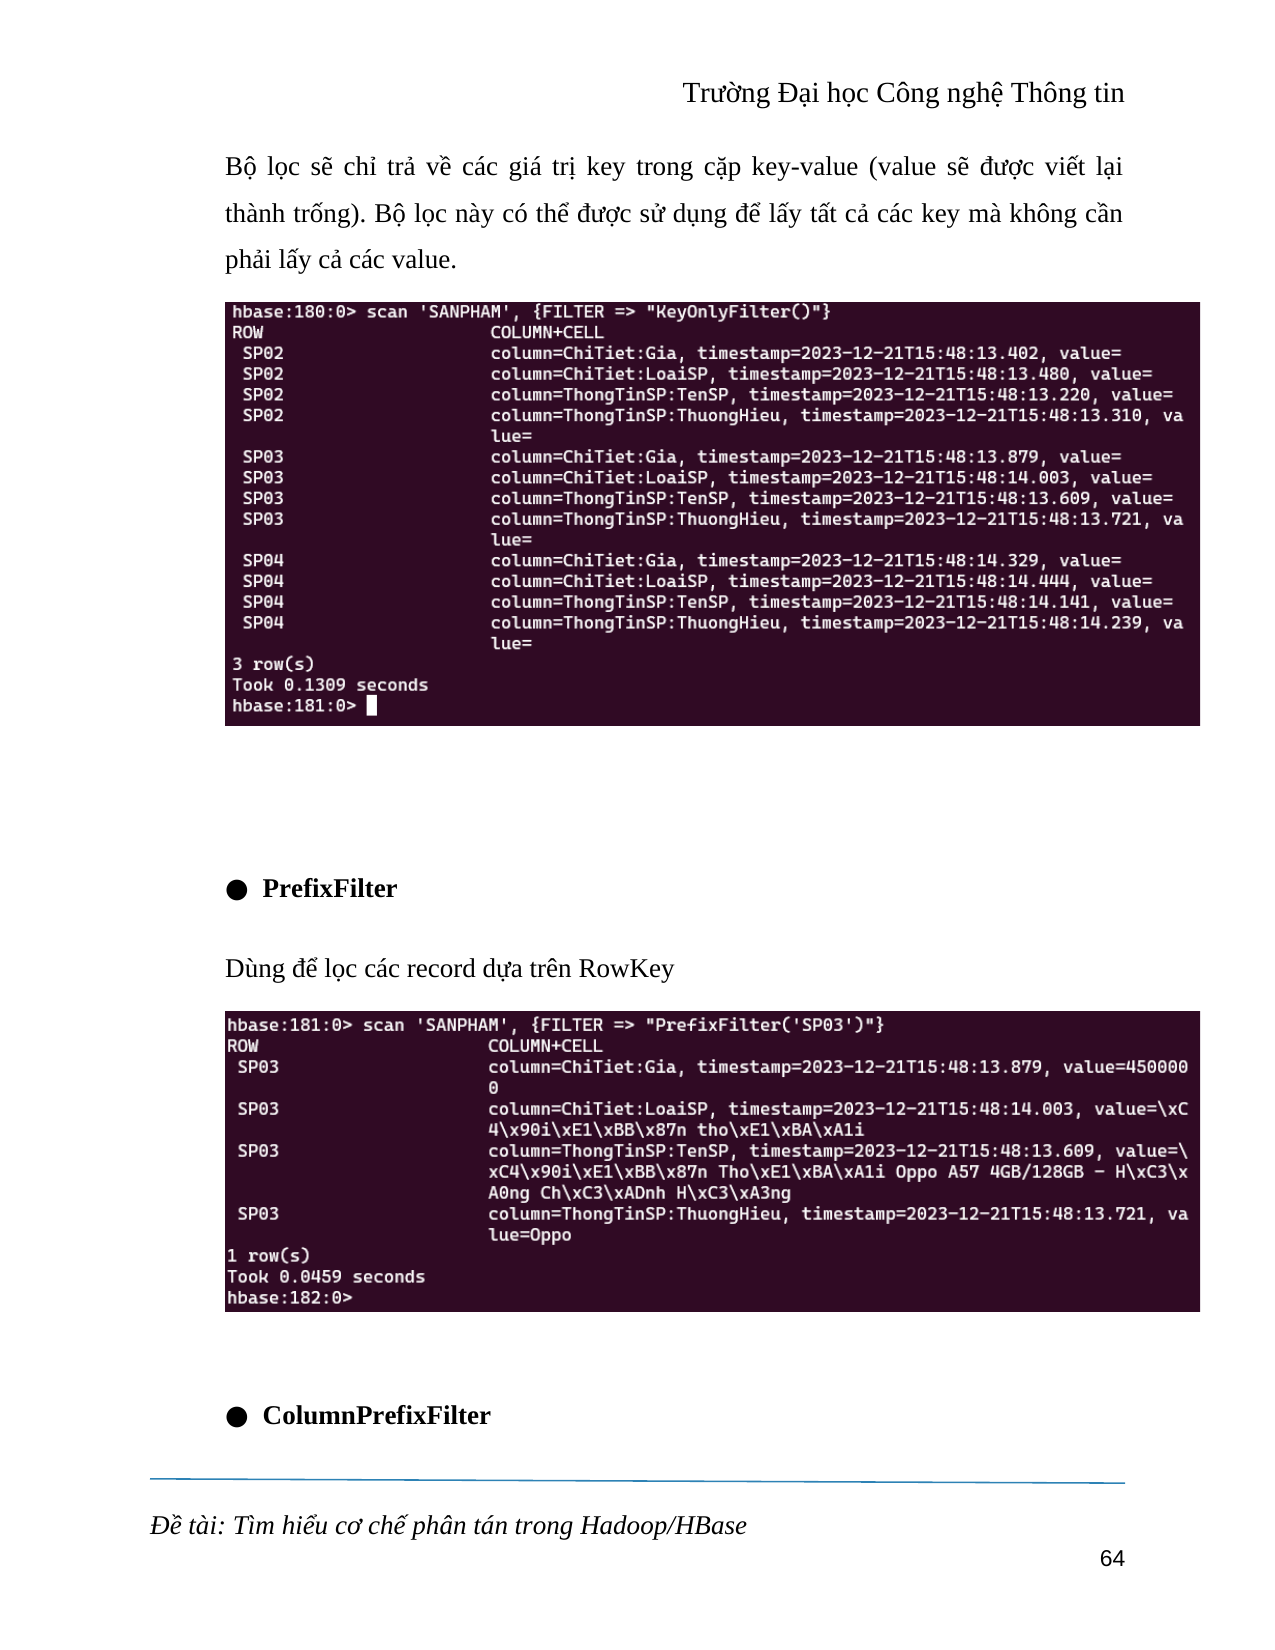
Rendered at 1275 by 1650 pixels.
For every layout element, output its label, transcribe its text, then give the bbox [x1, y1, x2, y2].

text Dùng để lọc các record dựa trên RowKey [225, 953, 1125, 984]
picture [225, 1011, 1200, 1312]
list ColumnPrefixFilter [225, 1384, 1125, 1439]
text Bộ lọc sẽ chỉ trả về các giá trị key trong cặp key-value (value sẽ được viết lại thành trống). Bộ lọc này có thể được sử dụng để lấy tất cả các key mà không cần phải lấy cả các value. [225, 150, 1125, 274]
list PrefixFilter [225, 857, 1125, 912]
picture [225, 302, 1200, 726]
